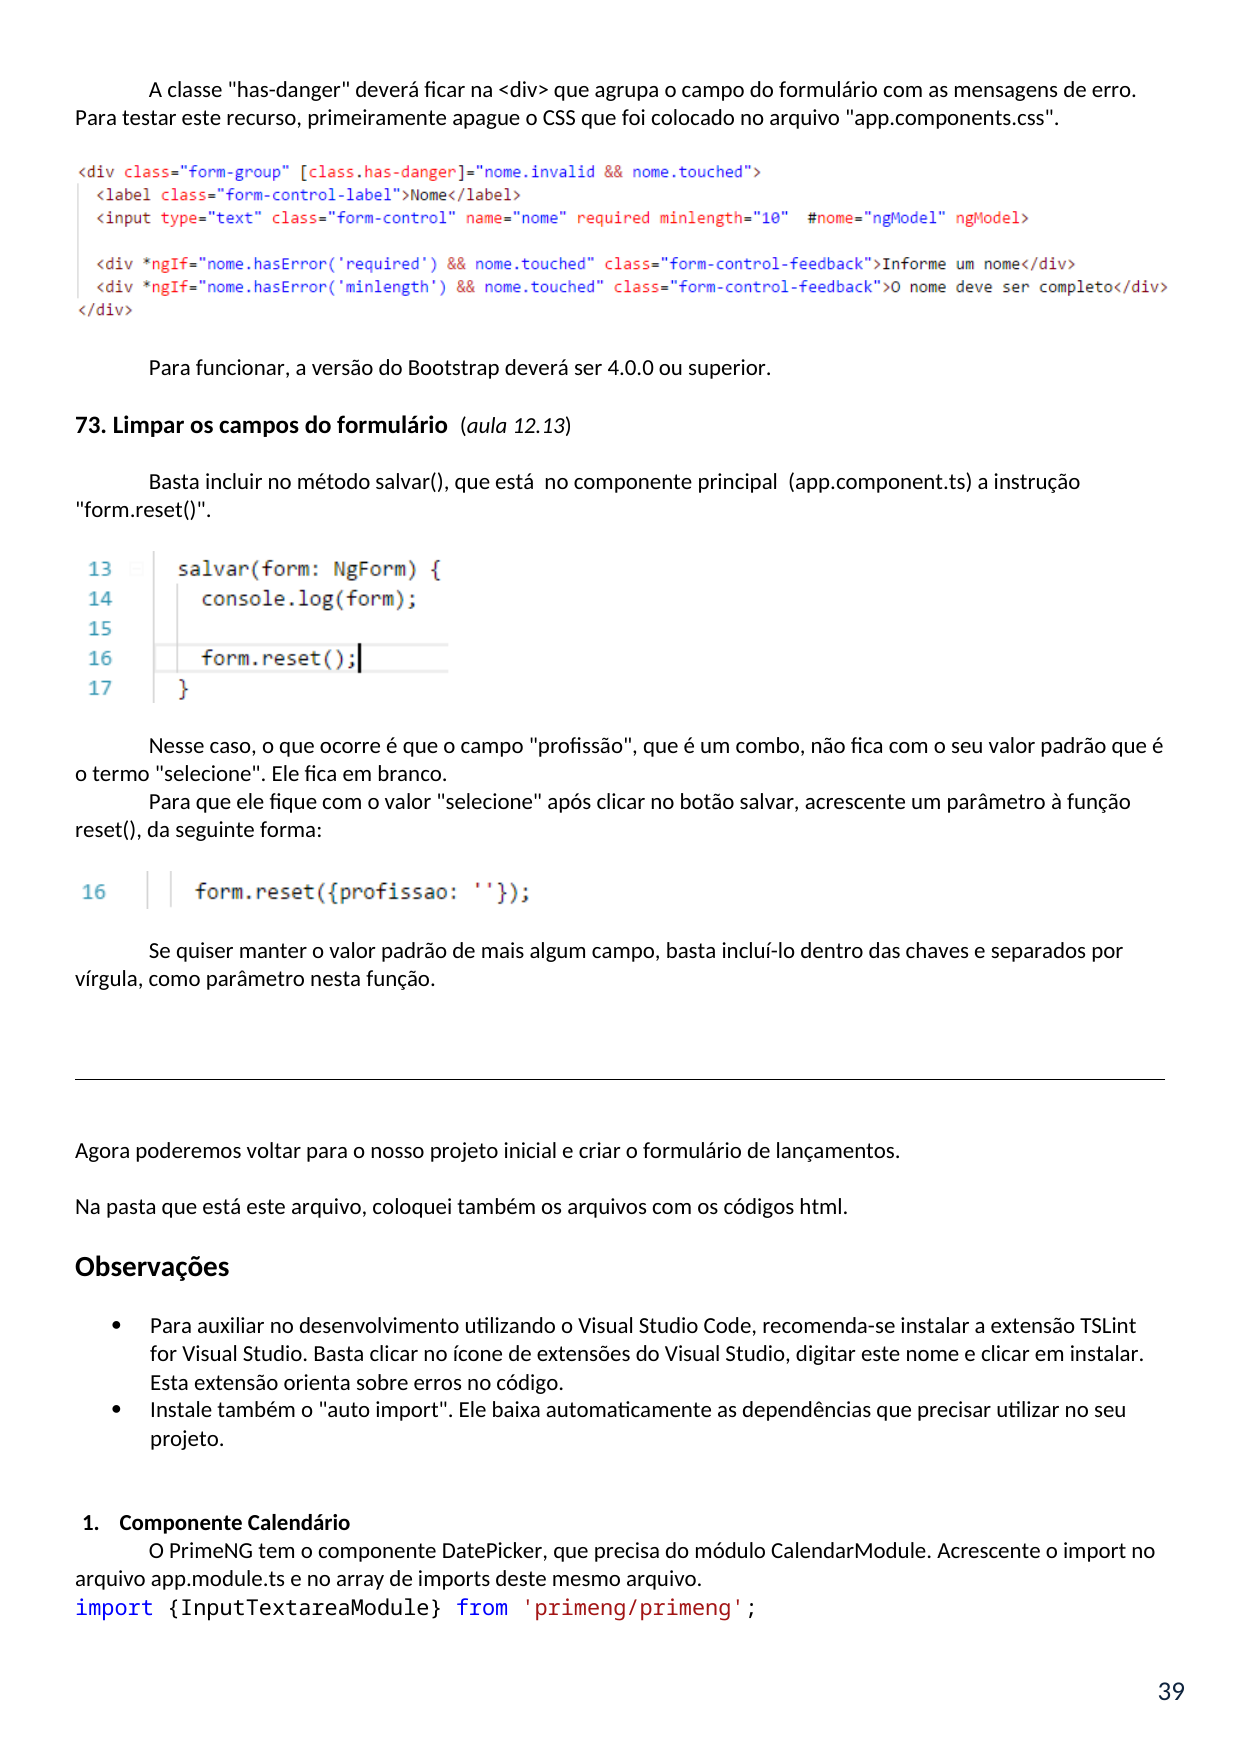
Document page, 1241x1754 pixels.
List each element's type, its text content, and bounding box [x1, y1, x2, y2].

list Instale também o "auto import". Ele baixa automaticamente as dependências que precisar utilizar no seu projeto. [112, 1396, 1165, 1452]
text Para testar este recurso, primeiramente apague o CSS que foi colocado no arquivo "app.components.css". [75, 103, 1165, 131]
text Observações [75, 1248, 1165, 1283]
picture [75, 871, 530, 909]
text Para funcionar, a versão do Bootstrap deverá ser 4.0.0 ou superior. [75, 353, 1165, 381]
text Se quiser manter o valor padrão de mais algum campo, basta incluí-lo dentro das chaves e separados por vírgula, como parâmetro nesta função. [75, 937, 1165, 993]
text import {InputTextareaModule} from 'primeng/primeng'; [75, 1592, 1165, 1622]
text Na pasta que está este arquivo, coloquei também os arquivos com os códigos html. [75, 1192, 1165, 1220]
text Para que ele fique com o valor "selecione" após clicar no botão salvar, acrescente um parâmetro à função reset(), da seguinte forma: [75, 787, 1165, 843]
list Componente Calendário [82, 1508, 1165, 1536]
list Para auxiliar no desenvolvimento utilizando o Visual Studio Code, recomenda-se instalar a extensão TSLint for Visual Studio. Basta clicar no ícone de extensões do Visual Studio, digitar este nome e clicar em instalar. Esta extensão orienta sobre erros no código. [112, 1312, 1165, 1396]
picture [75, 551, 449, 703]
text Agora poderemos voltar para o nosso projeto inicial e criar o formulário de lançamentos. [75, 1136, 1165, 1164]
text A classe "has-danger" deverá ficar na <div> que agrupa o campo do formulário com as mensagens de erro. [75, 75, 1165, 103]
text O PrimeNG tem o componente DatePicker, que precisa do módulo CalendarModule. Acrescente o import no arquivo app.module.ts e no array de imports deste mesmo arquivo. [75, 1536, 1165, 1592]
text 73. Limpar os campos do formulário (aula 12.13) [75, 409, 1165, 439]
text Basta incluir no método salvar(), que está no componente principal (app.component.ts) a instrução "form.reset()". [75, 467, 1165, 523]
text Nesse caso, o que ocorre é que o campo "profissão", que é um combo, não fica com o seu valor padrão que é o termo "selecione". Ele fica em branco. [75, 731, 1165, 787]
picture [75, 159, 1174, 325]
